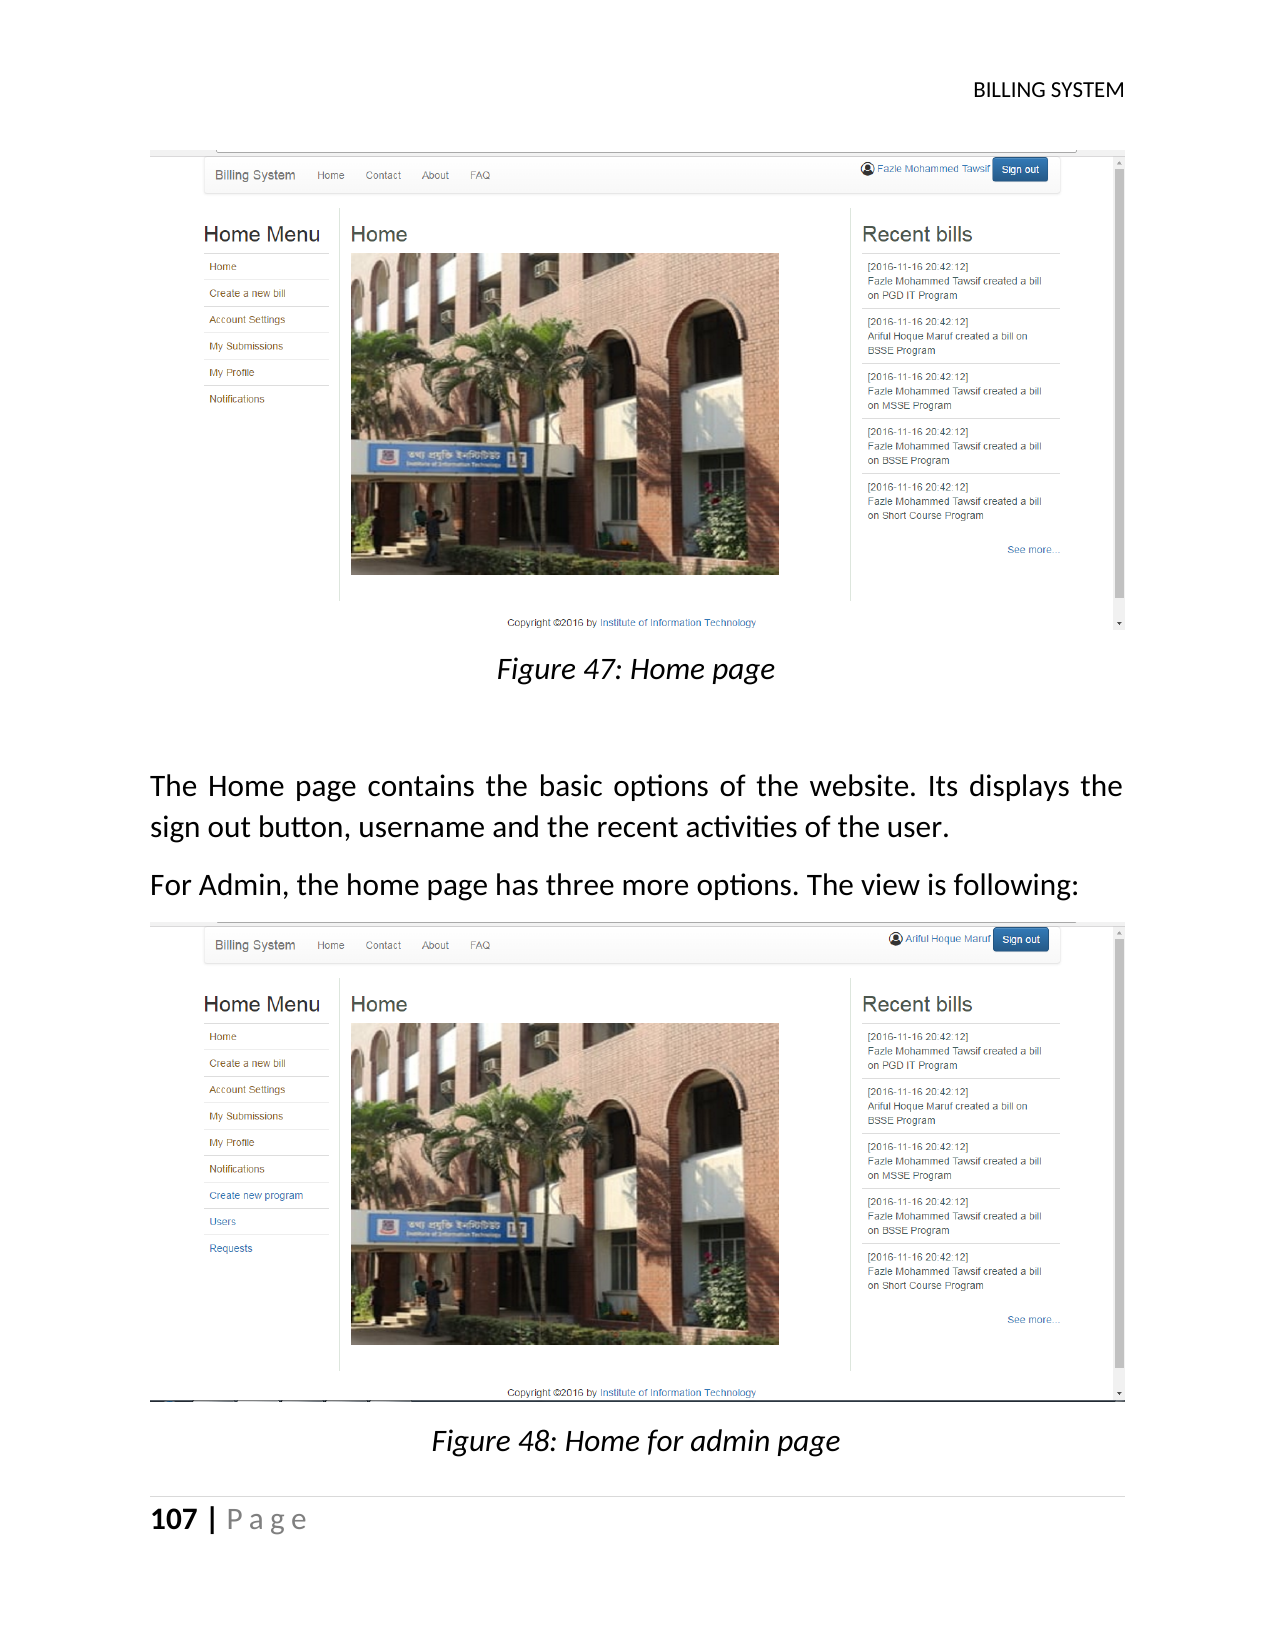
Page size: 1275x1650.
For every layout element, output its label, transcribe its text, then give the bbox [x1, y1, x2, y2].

text Figure 48: Home for admin page [150, 1421, 1125, 1459]
picture [150, 922, 1125, 1402]
text The Home page contains the basic options of the website. Its displays the sign out button, username and the recent activities of the user. [150, 766, 1125, 845]
text For Admin, the home page has three more options. The view is following: [150, 865, 1125, 903]
text Figure 47: Home page [150, 649, 1125, 687]
picture [150, 150, 1125, 630]
